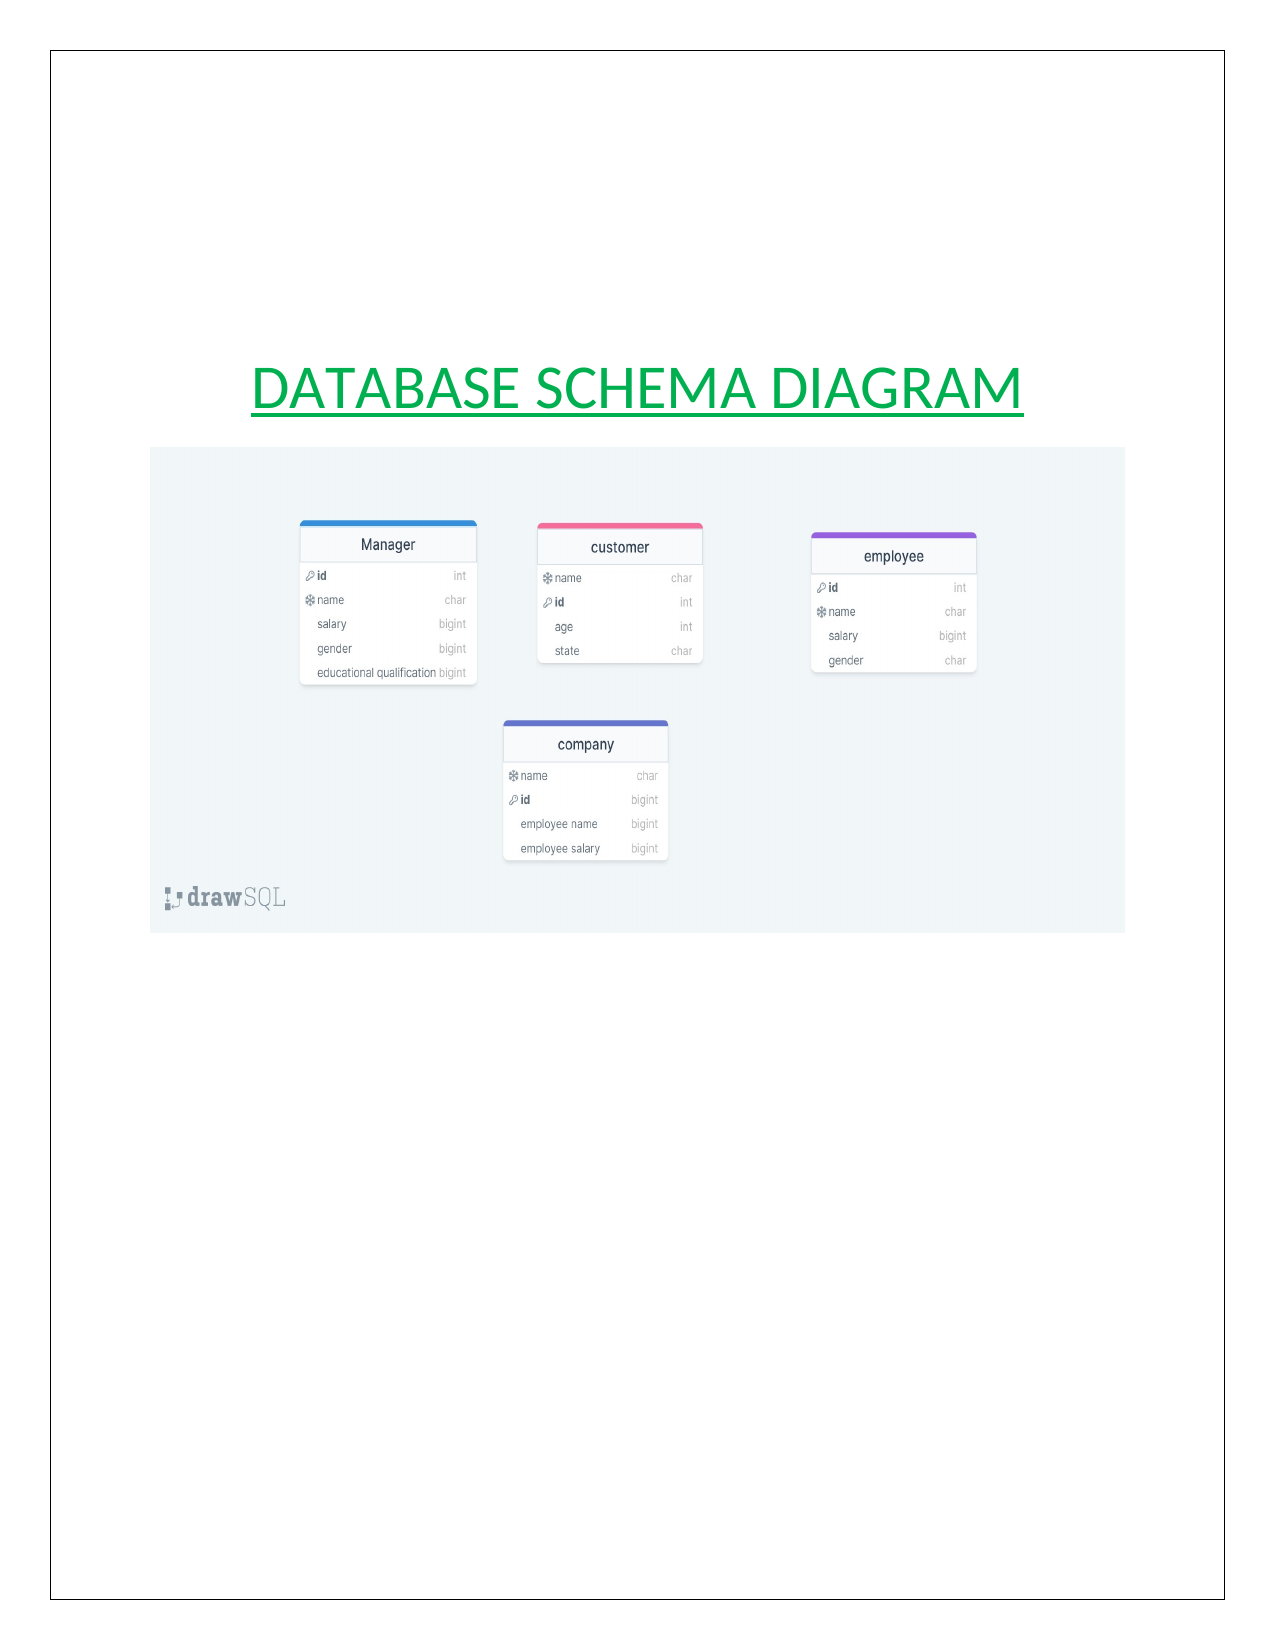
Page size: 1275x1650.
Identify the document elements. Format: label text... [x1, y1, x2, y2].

text DATABASE SCHEMA DIAGRAM [150, 348, 1125, 424]
picture [150, 447, 1125, 933]
